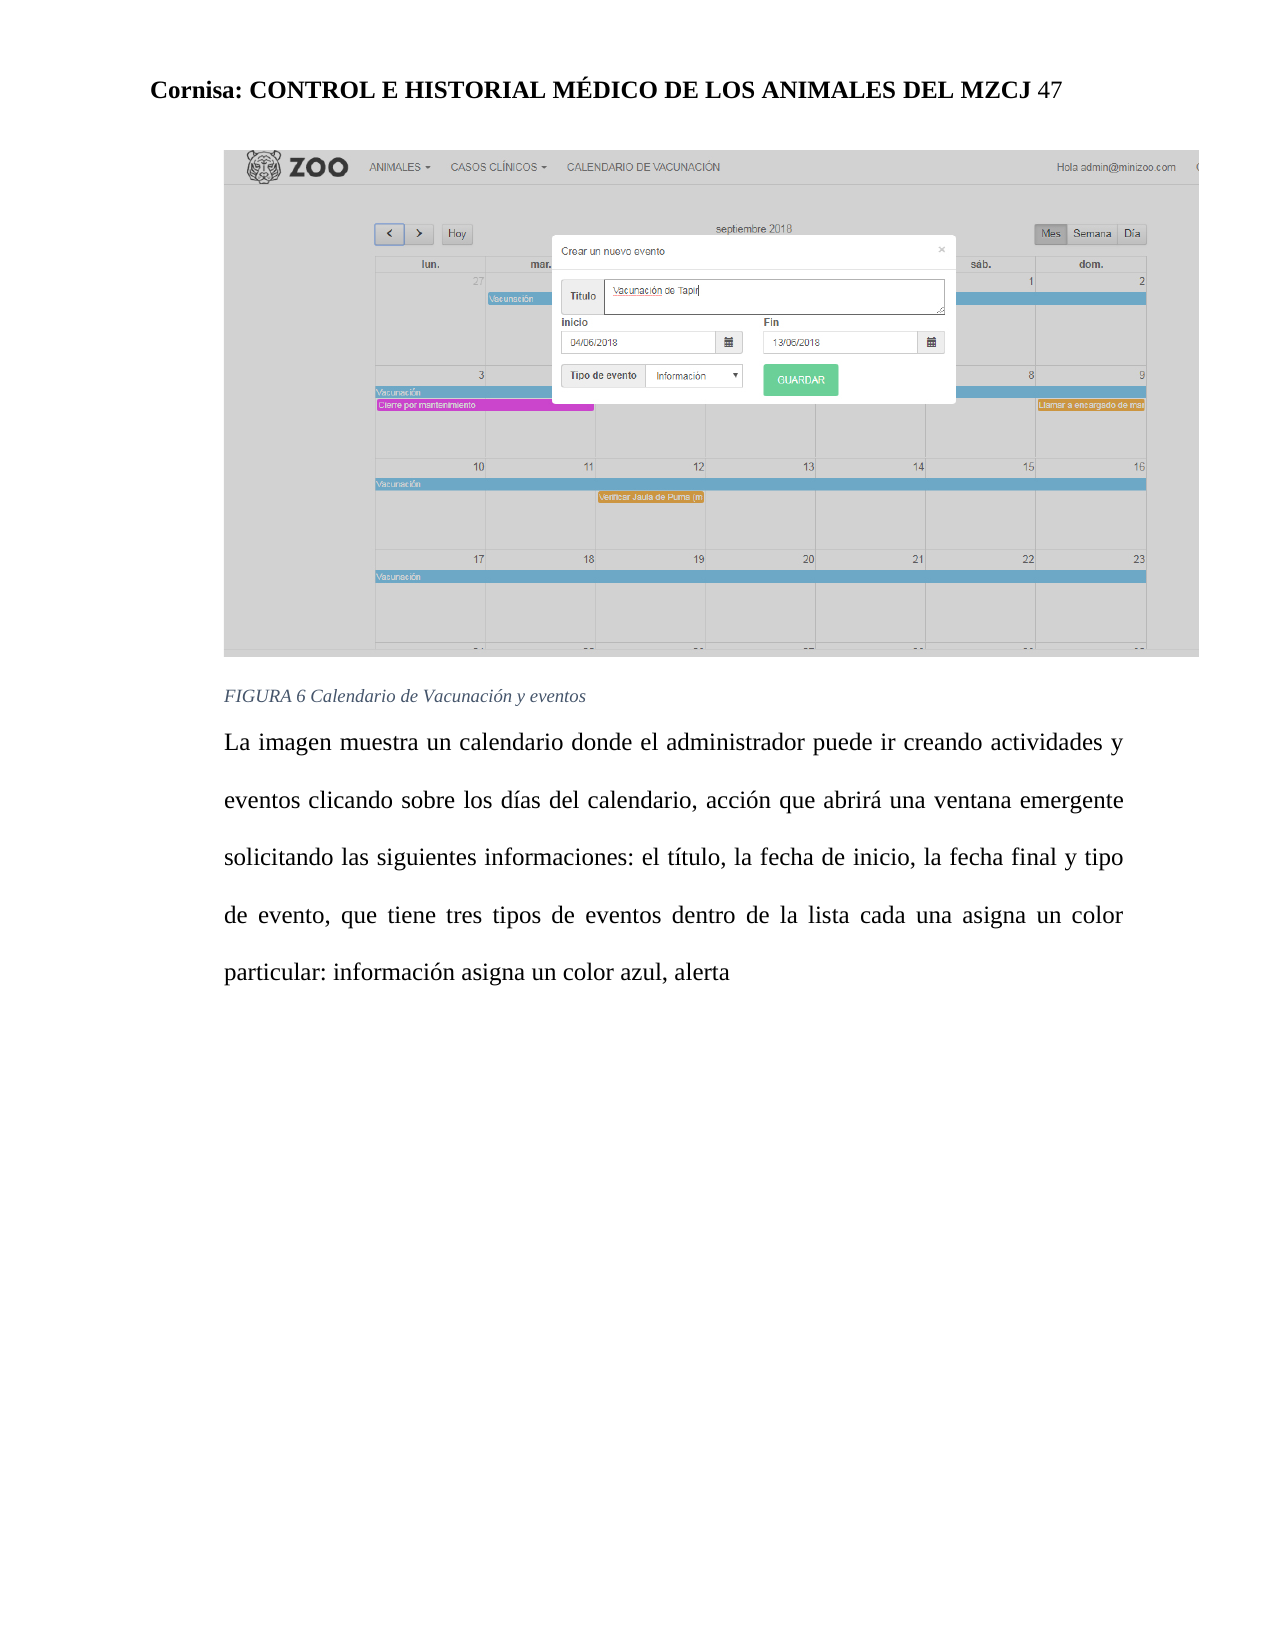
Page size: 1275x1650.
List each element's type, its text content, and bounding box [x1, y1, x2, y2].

text La imagen muestra un calendario donde el administrador puede ir creando actividades y eventos clicando sobre los días del calendario, acción que abrirá una ventana emergente solicitando las siguientes informaciones: el título, la fecha de inicio, la fecha final y tipo de evento, que tiene tres tipos de eventos dentro de la lista cada una asigna un color particular: información asigna un color azul, alerta [224, 727, 1125, 986]
picture [223, 150, 1199, 657]
